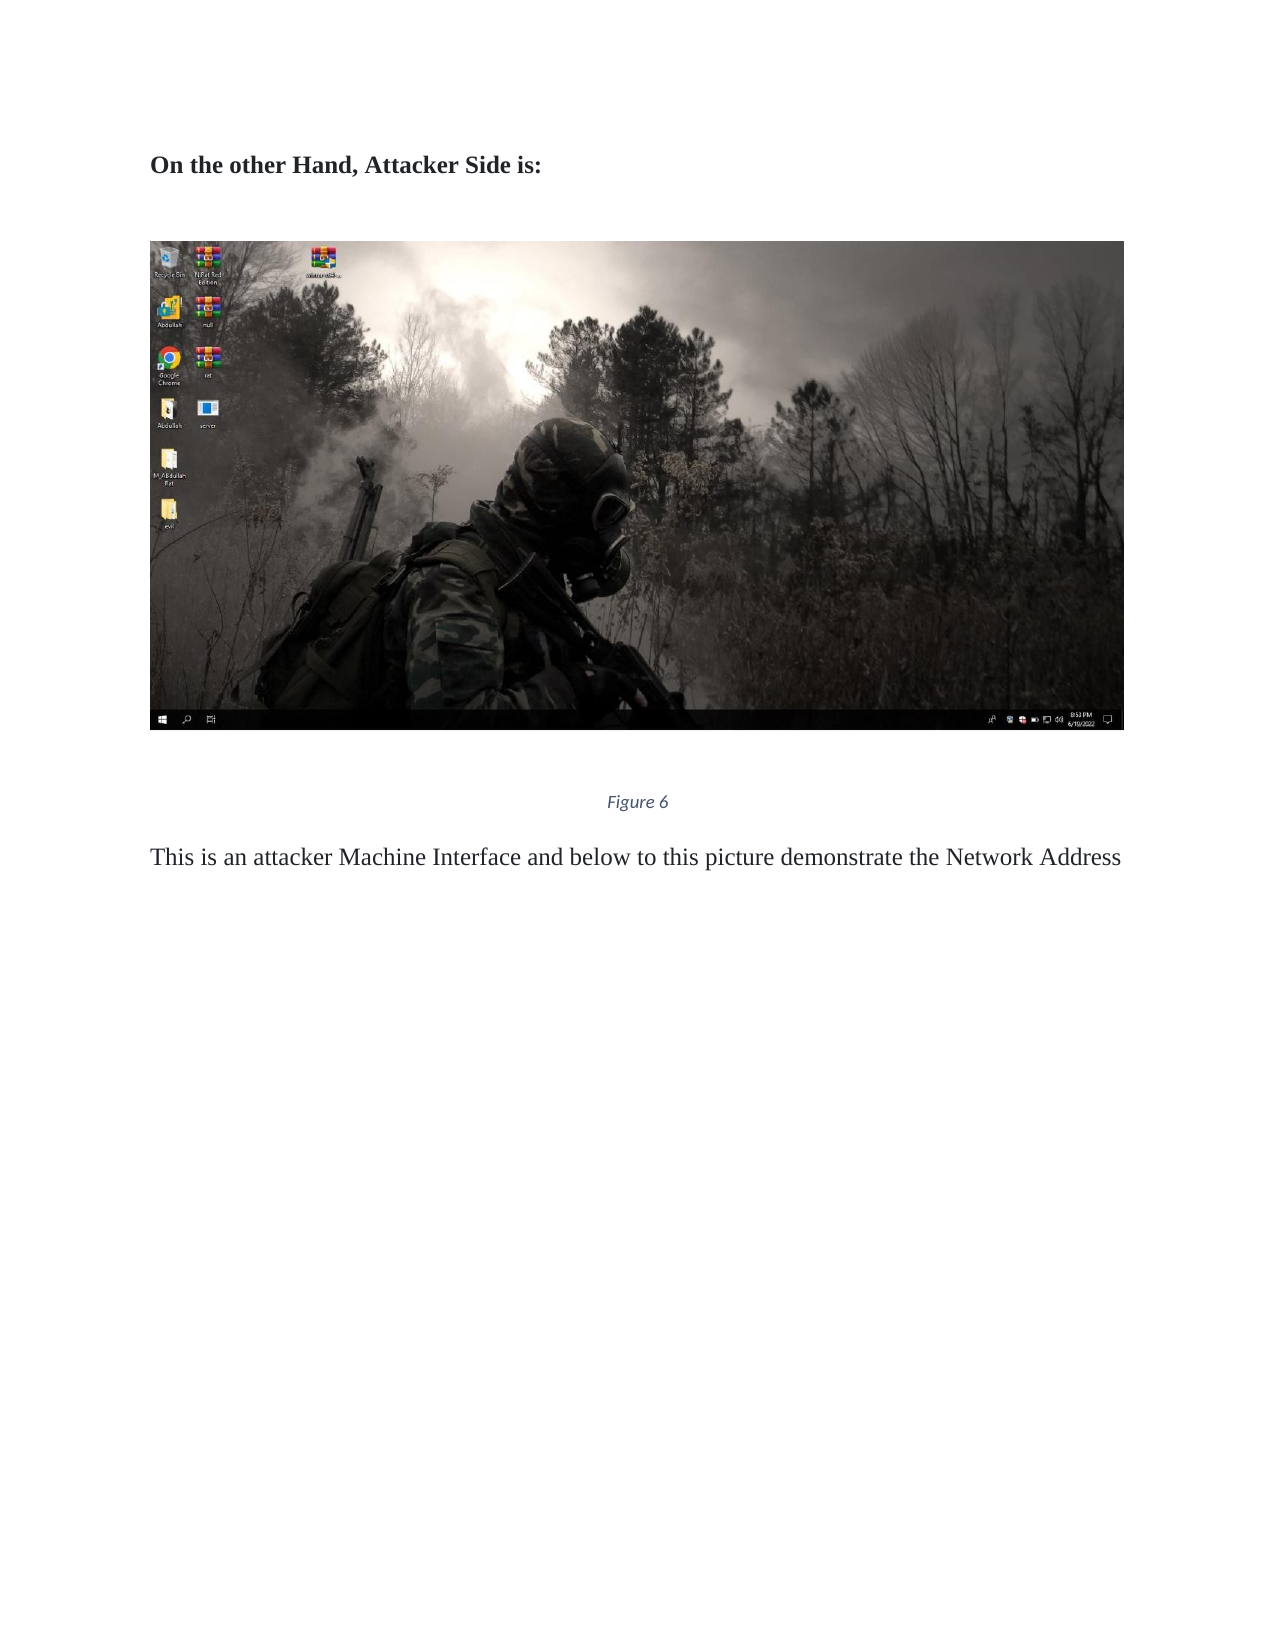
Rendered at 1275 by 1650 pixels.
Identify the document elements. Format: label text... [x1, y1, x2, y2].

text This is an attacker Machine Interface and below to this picture demonstrate the Network Address [148, 842, 1124, 871]
picture [150, 241, 1124, 731]
subtitle On the other Hand, Attacker Side is: [150, 150, 1221, 179]
text Figure 6 [151, 790, 1124, 813]
